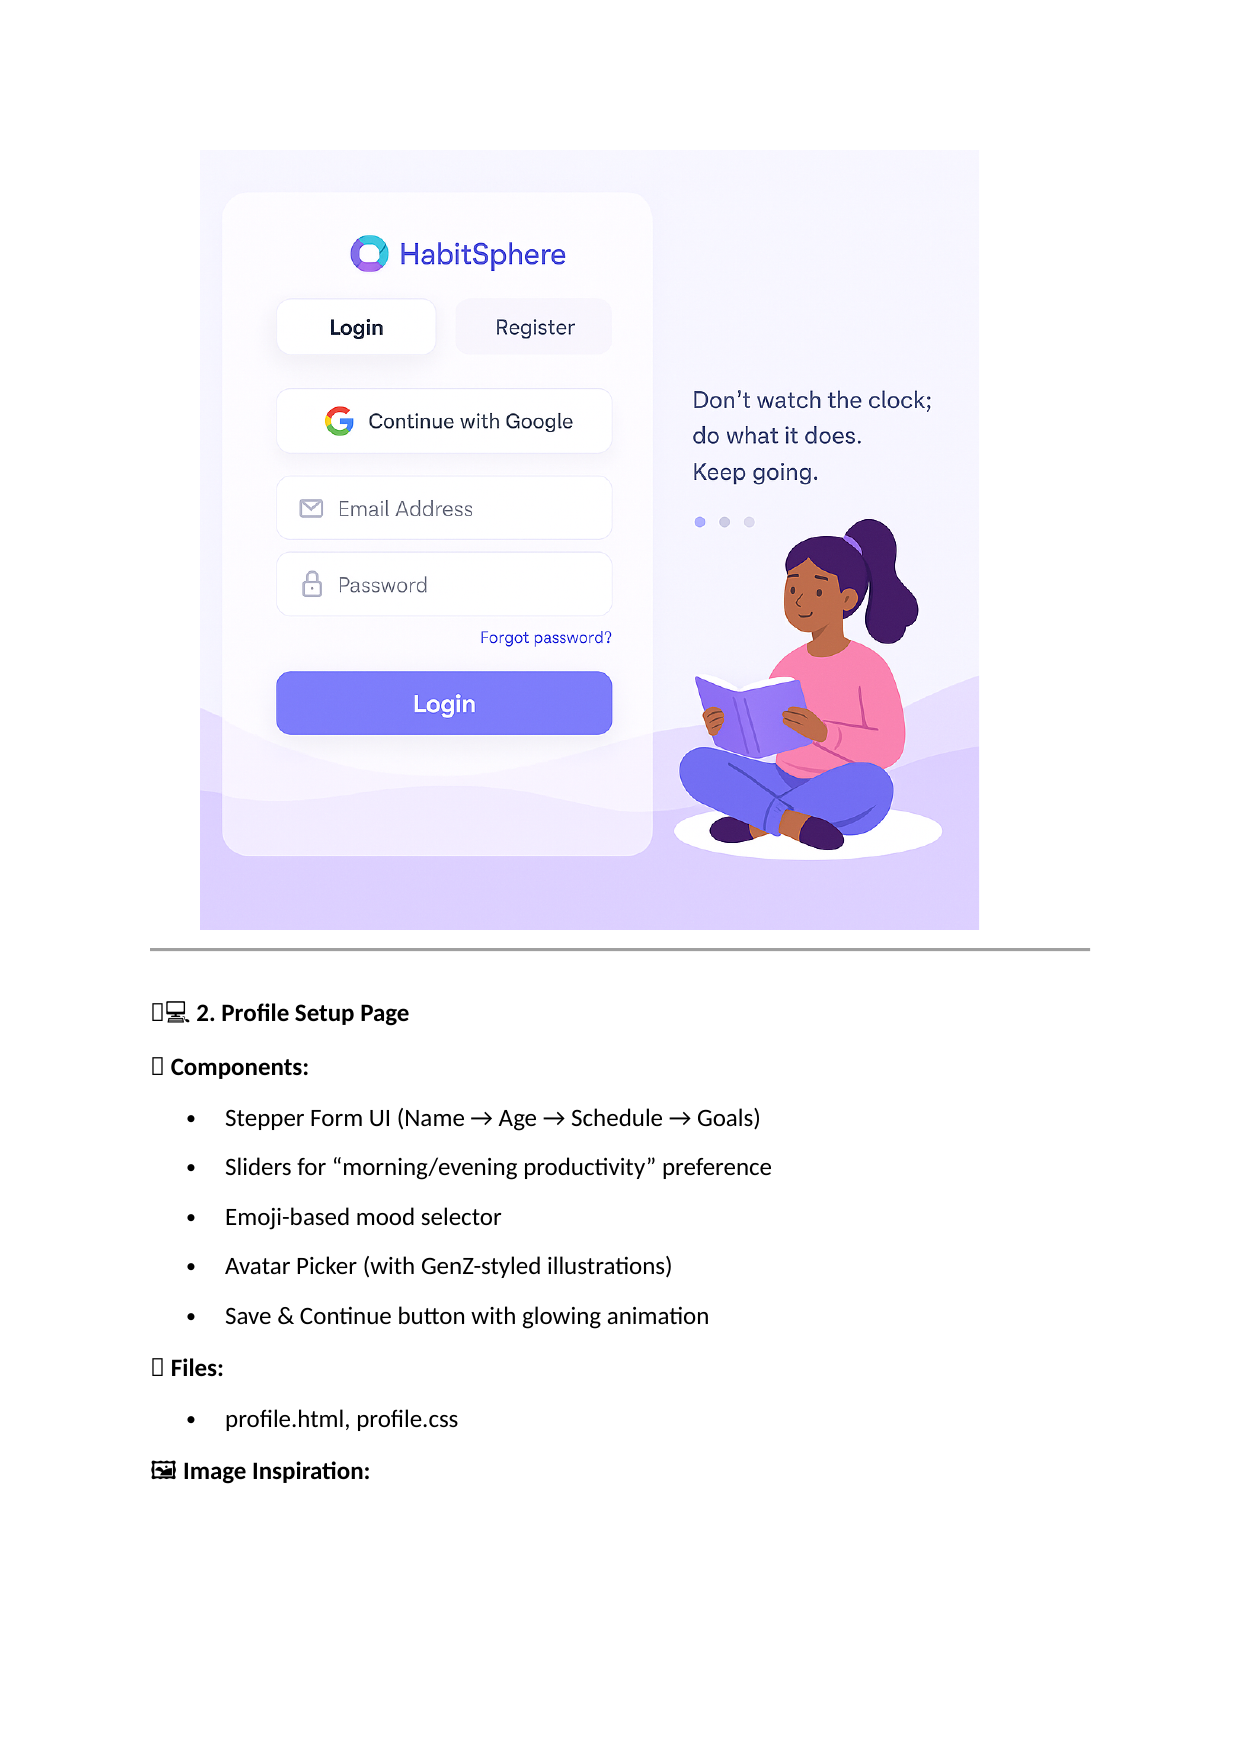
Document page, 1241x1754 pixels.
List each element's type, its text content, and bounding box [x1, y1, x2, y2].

list Save & Continue button with glowing animation [187, 1300, 1090, 1331]
text 🖼️ Image Inspiration: [150, 1453, 1090, 1487]
list Stepper Form UI (Name → Age → Schedule → Goals) [187, 1102, 1090, 1132]
list Sliders for “morning/evening productivity” preference [187, 1151, 1090, 1182]
text 🧑‍💻 2. Profile Setup Page [150, 995, 1090, 1029]
text 🧩 Components: [150, 1048, 1090, 1082]
list Emoji-based mood selector [187, 1201, 1090, 1231]
text 📁 Files: [150, 1350, 1090, 1384]
picture [200, 150, 980, 930]
list Avatar Picker (with GenZ-styled illustrations) [187, 1251, 1090, 1281]
list profile.html, profile.css [187, 1403, 1090, 1434]
